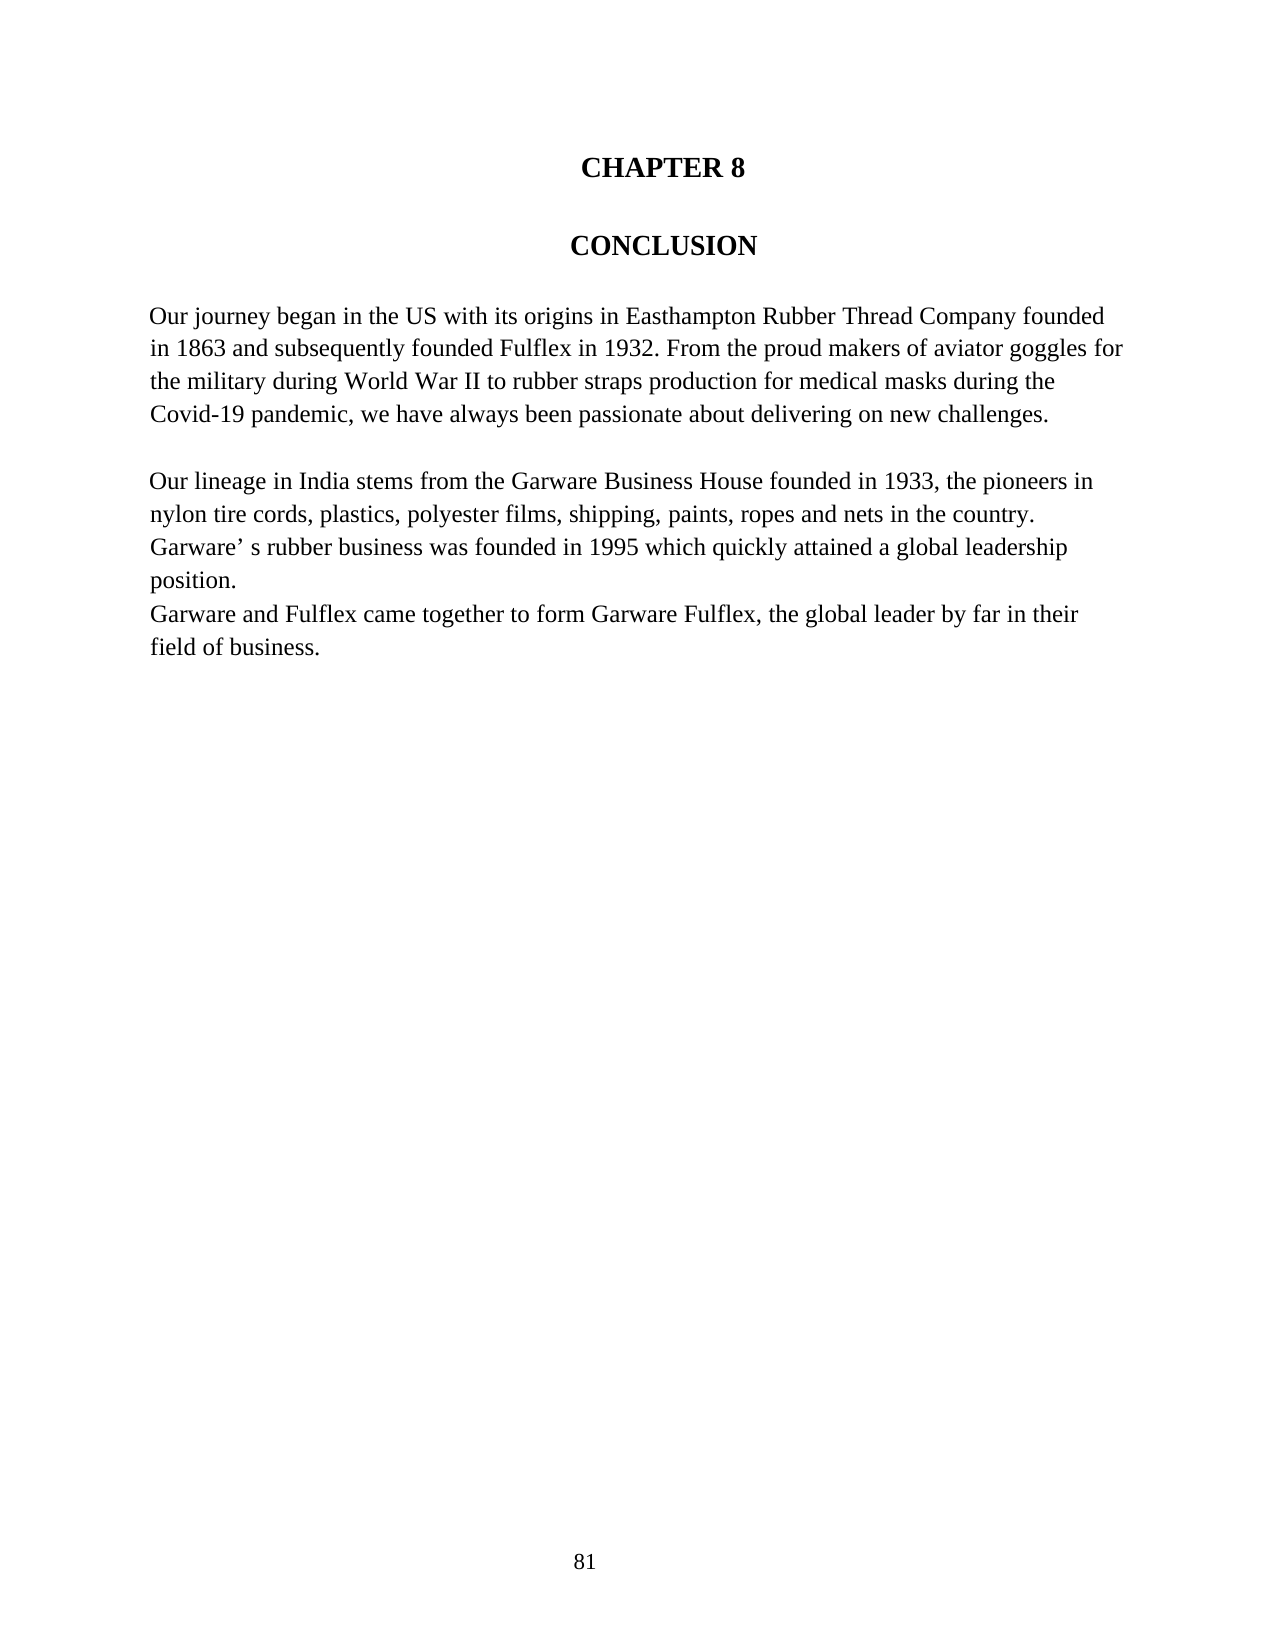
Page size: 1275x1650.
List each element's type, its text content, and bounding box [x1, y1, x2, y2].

text Our lineage in India stems from the Garware Business House founded in 1933, the pioneers in nylon tire cords, plastics, polyester films, shipping, paints, ropes and nets in the country. [149, 466, 1135, 528]
text Our journey began in the US with its origins in Easthampton Rubber Thread Company founded [149, 306, 1135, 329]
text Garware and Fulflex came together to form Garware Fulflex, the global leader by far in their field of business. [150, 599, 1117, 660]
text Garware’ s rubber business was founded in 1995 which quickly attained a global leadership [150, 533, 1135, 561]
subtitle CHAPTER 8 CONCLUSION [563, 150, 762, 261]
text Covid-19 pandemic, we have always been passionate about delivering on new challenges. [150, 399, 1135, 428]
text in 1863 and subsequently founded Fulflex in 1932. From the proud makers of aviator goggles for the military during World War II to rubber straps production for medical masks during the [150, 333, 1135, 395]
text position. [150, 565, 1135, 594]
